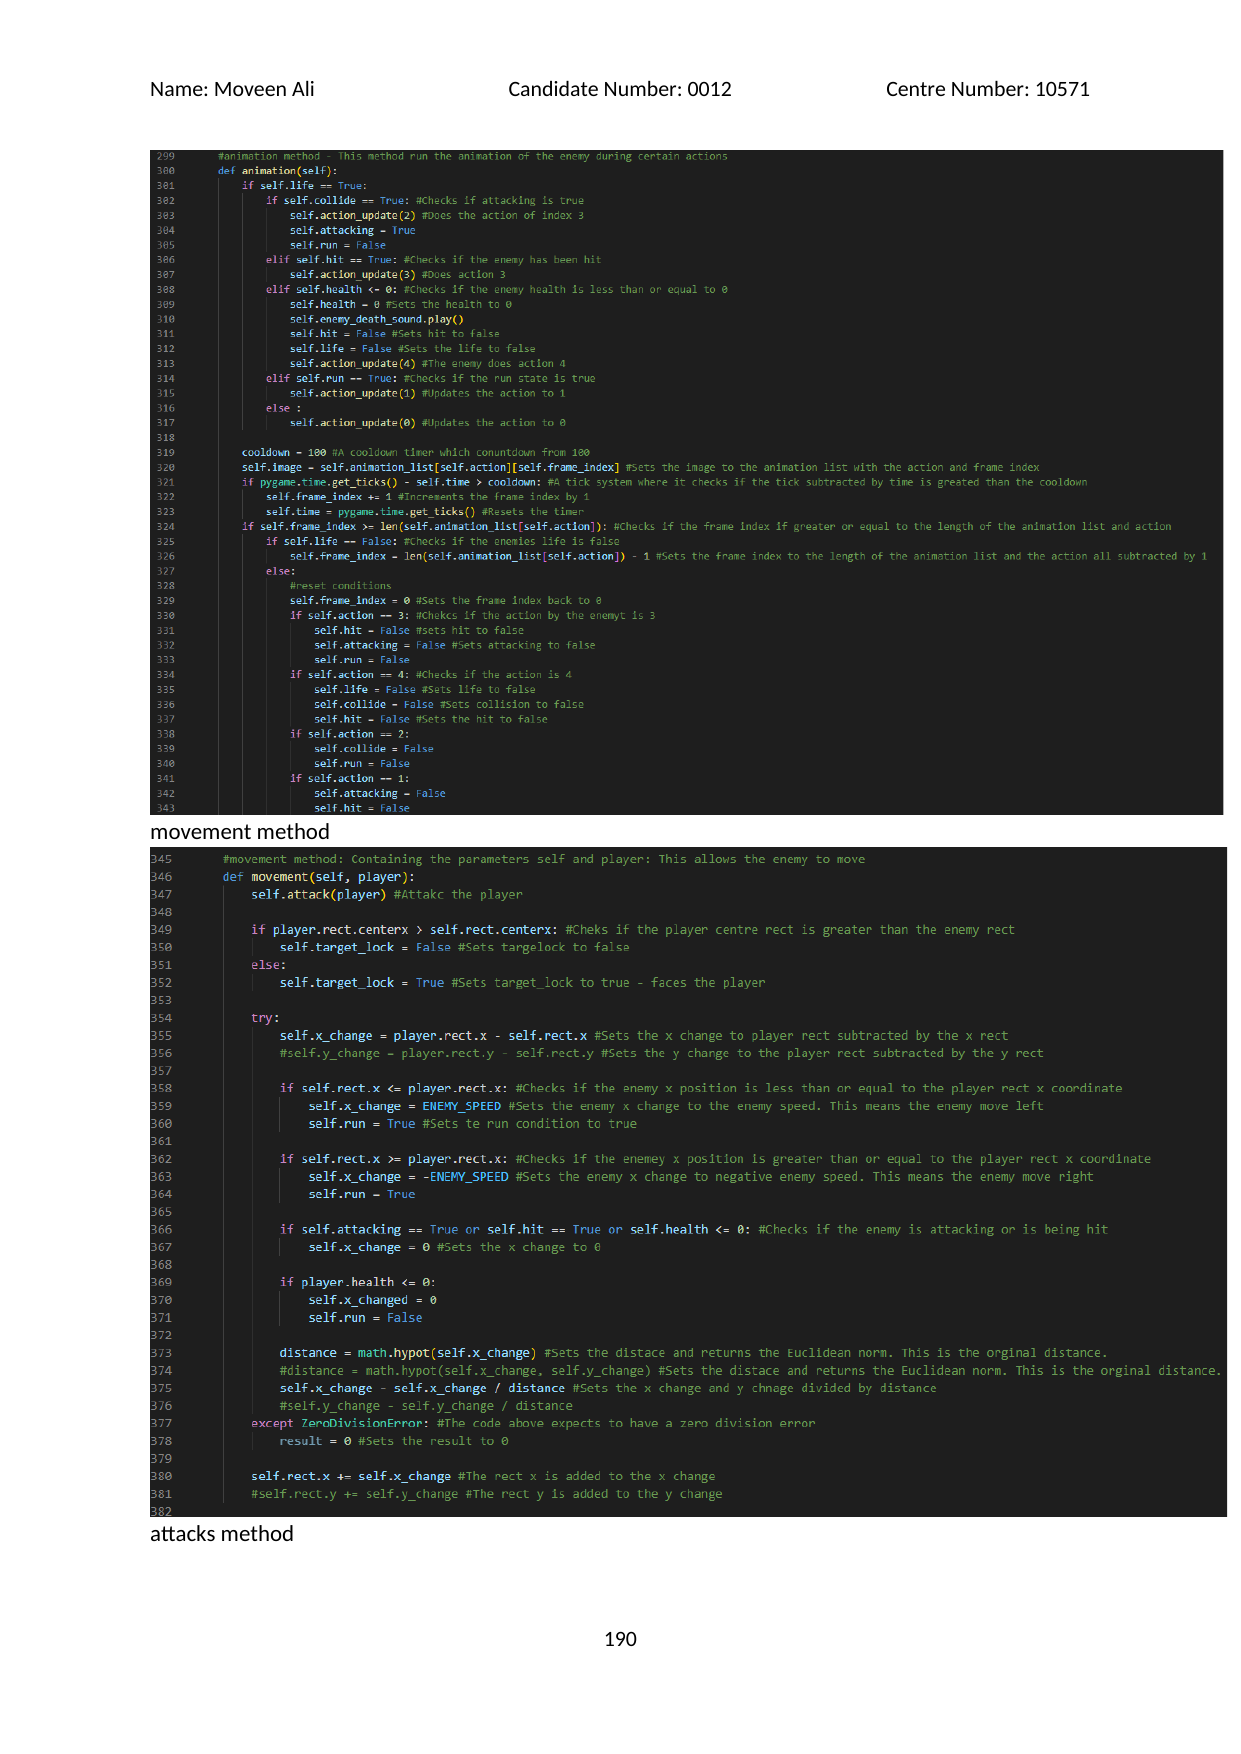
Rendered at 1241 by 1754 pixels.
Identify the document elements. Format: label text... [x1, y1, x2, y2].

text attacks method [150, 1519, 1090, 1547]
picture [150, 150, 1224, 815]
text movement method [150, 817, 1090, 845]
picture [150, 847, 1228, 1517]
